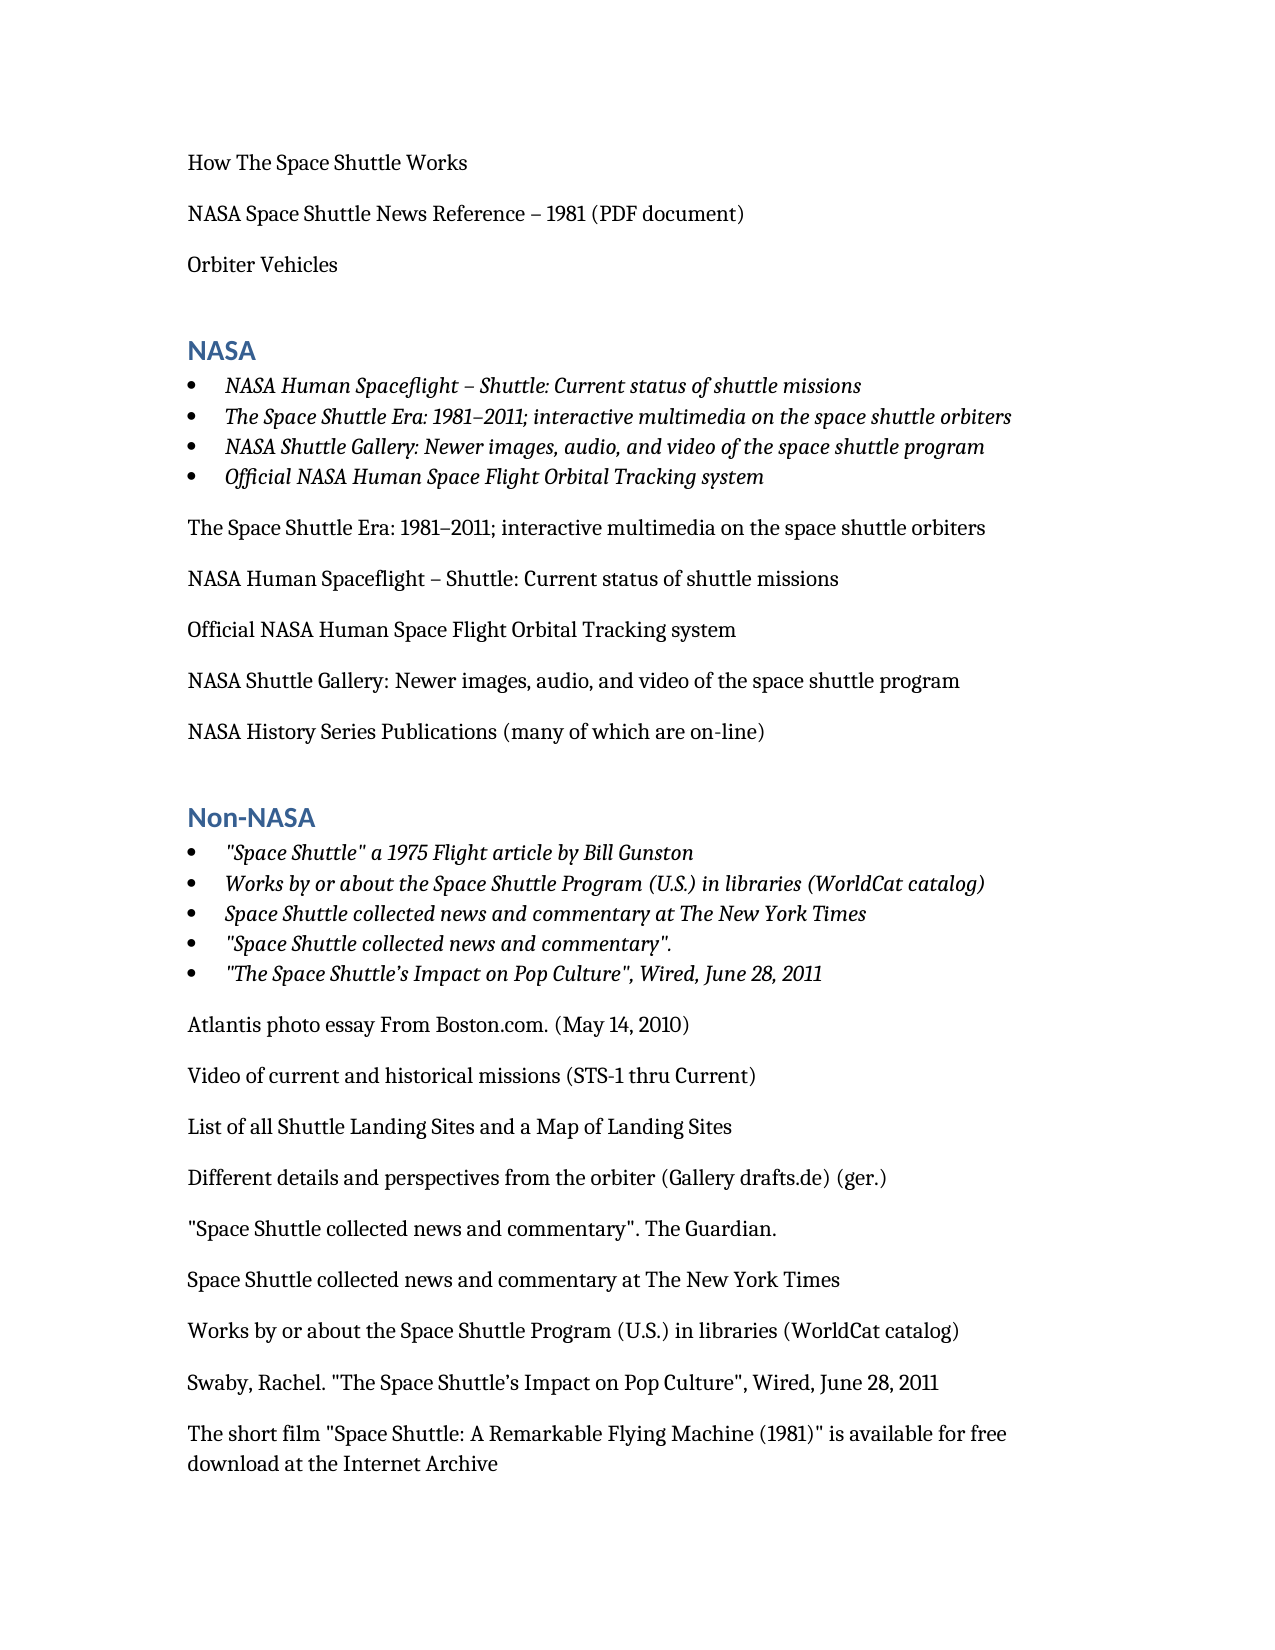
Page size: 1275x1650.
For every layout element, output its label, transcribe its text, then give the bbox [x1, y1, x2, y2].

text Atlantis photo essay From Boston.com. (May 14, 2010) [187, 1012, 1087, 1038]
text How The Space Shuttle Works [187, 150, 1087, 176]
list Official NASA Human Space Flight Orbital Tracking system [187, 464, 1087, 490]
text Different details and perspectives from the orbiter (Gallery drafts.de) (ger.) [187, 1165, 1087, 1192]
text NASA Space Shuttle News Reference – 1981 (PDF document) [187, 201, 1087, 227]
text NASA Shuttle Gallery: Newer images, audio, and video of the space shuttle program [187, 668, 1087, 694]
text The short film "Space Shuttle: A Remarkable Flying Machine (1981)" is available for free download at the Internet Archive [187, 1420, 1087, 1477]
list "Space Shuttle" a 1975 Flight article by Bill Gunston [187, 840, 1087, 867]
text Space Shuttle collected news and commentary at The New York Times [187, 1267, 1087, 1294]
text NASA History Series Publications (many of which are on-line) [187, 719, 1087, 745]
text The Space Shuttle Era: 1981–2011; interactive multimedia on the space shuttle orbiters [187, 515, 1087, 541]
list Space Shuttle collected news and commentary at The New York Times [187, 901, 1087, 927]
text Video of current and historical missions (STS-1 thru Current) [187, 1063, 1087, 1089]
list NASA Human Spaceflight – Shuttle: Current status of shuttle missions [187, 373, 1087, 399]
list Works by or about the Space Shuttle Program (U.S.) in libraries (WorldCat catalog) [187, 870, 1087, 897]
text Works by or about the Space Shuttle Program (U.S.) in libraries (WorldCat catalog) [187, 1318, 1087, 1345]
text NASA Human Spaceflight – Shuttle: Current status of shuttle missions [187, 566, 1087, 592]
text Orbiter Vehicles [187, 252, 1087, 278]
list "Space Shuttle collected news and commentary". [187, 931, 1087, 957]
list NASA Shuttle Gallery: Newer images, audio, and video of the space shuttle program [187, 434, 1087, 460]
list "The Space Shuttle’s Impact on Pop Culture", Wired, June 28, 2011 [187, 961, 1087, 987]
text "Space Shuttle collected news and commentary". The Guardian. [187, 1216, 1087, 1243]
list The Space Shuttle Era: 1981–2011; interactive multimedia on the space shuttle orbiters [187, 403, 1087, 430]
subtitle NASA [187, 332, 1087, 368]
text List of all Shuttle Landing Sites and a Map of Landing Sites [187, 1114, 1087, 1141]
text Swaby, Rachel. "The Space Shuttle’s Impact on Pop Culture", Wired, June 28, 2011 [187, 1369, 1087, 1396]
text Official NASA Human Space Flight Orbital Tracking system [187, 617, 1087, 643]
subtitle Non-NASA [187, 799, 1087, 835]
